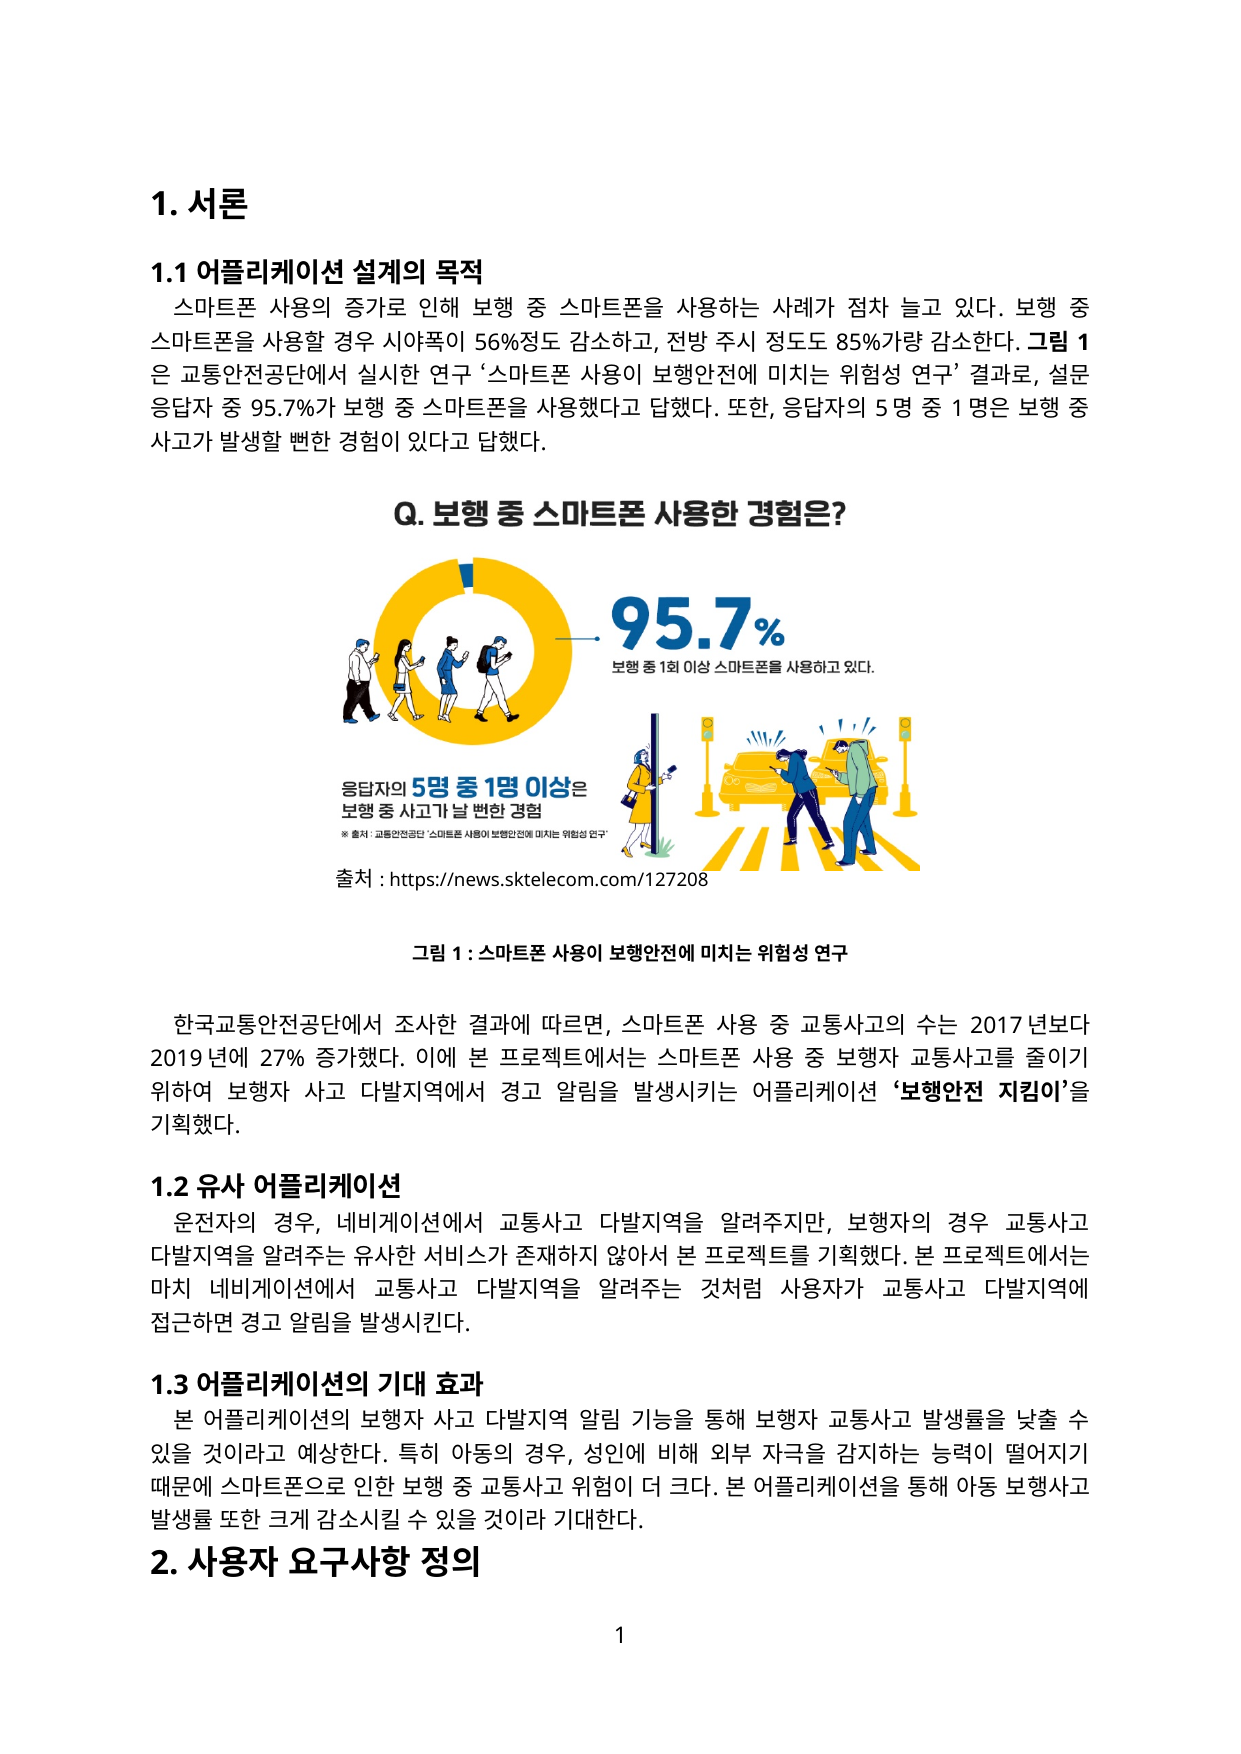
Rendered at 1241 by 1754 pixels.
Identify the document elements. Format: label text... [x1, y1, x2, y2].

subtitle 1. 서론 [150, 177, 1090, 226]
text 한국교통안전공단에서 조사한 결과에 따르면, 스마트폰 사용 중 교통사고의 수는 2017년보다 2019년에 27% 증가했다. 이에 본 프로젝트에서는 스마트폰 사용 중 보행자 교통사고를 줄이기 위하여 보행자 사고 다발지역에서 경고 알림을 발생시키는 어플리케이션 ‘보행안전 지킴이’을 기획했다. [150, 457, 1090, 1140]
text 본 어플리케이션의 보행자 사고 다발지역 알림 기능을 통해 보행자 교통사고 발생률을 낮출 수 있을 것이라고 예상한다. 특히 아동의 경우, 성인에 비해 외부 자극을 감지하는 능력이 떨어지기 때문에 스마트폰으로 인한 보행 중 교통사고 위험이 더 크다. 본 어플리케이션을 통해 아동 보행사고 발생률 또한 크게 감소시킬 수 있을 것이라 기대한다. [150, 1402, 1090, 1535]
subtitle 1.2 유사 어플리케이션 [150, 1165, 1090, 1204]
text 운전자의 경우, 네비게이션에서 교통사고 다발지역을 알려주지만, 보행자의 경우 교통사고 다발지역을 알려주는 유사한 서비스가 존재하지 않아서 본 프로젝트를 기획했다. 본 프로젝트에서는 마치 네비게이션에서 교통사고 다발지역을 알려주는 것처럼 사용자가 교통사고 다발지역에 접근하면 경고 알림을 발생시킨다. [150, 1204, 1090, 1338]
text 스마트폰 사용의 증가로 인해 보행 중 스마트폰을 사용하는 사례가 점차 늘고 있다. 보행 중 스마트폰을 사용할 경우 시야폭이 56%정도 감소하고, 전방 주시 정도도 85%가량 감소한다. 그림 1은 교통안전공단에서 실시한 연구 ‘스마트폰 사용이 보행안전에 미치는 위험성 연구’ 결과로, 설문 응답자 중 95.7%가 보행 중 스마트폰을 사용했다고 답했다. 또한, 응답자의 5명 중 1명은 보행 중 사고가 발생할 뻔한 경험이 있다고 답했다. [150, 290, 1090, 457]
subtitle 1.1 어플리케이션 설계의 목적 [150, 251, 1090, 290]
subtitle 1.3 어플리케이션의 기대 효과 [150, 1363, 1090, 1402]
subtitle 2. 사용자 요구사항 정의 [150, 1535, 1090, 1584]
